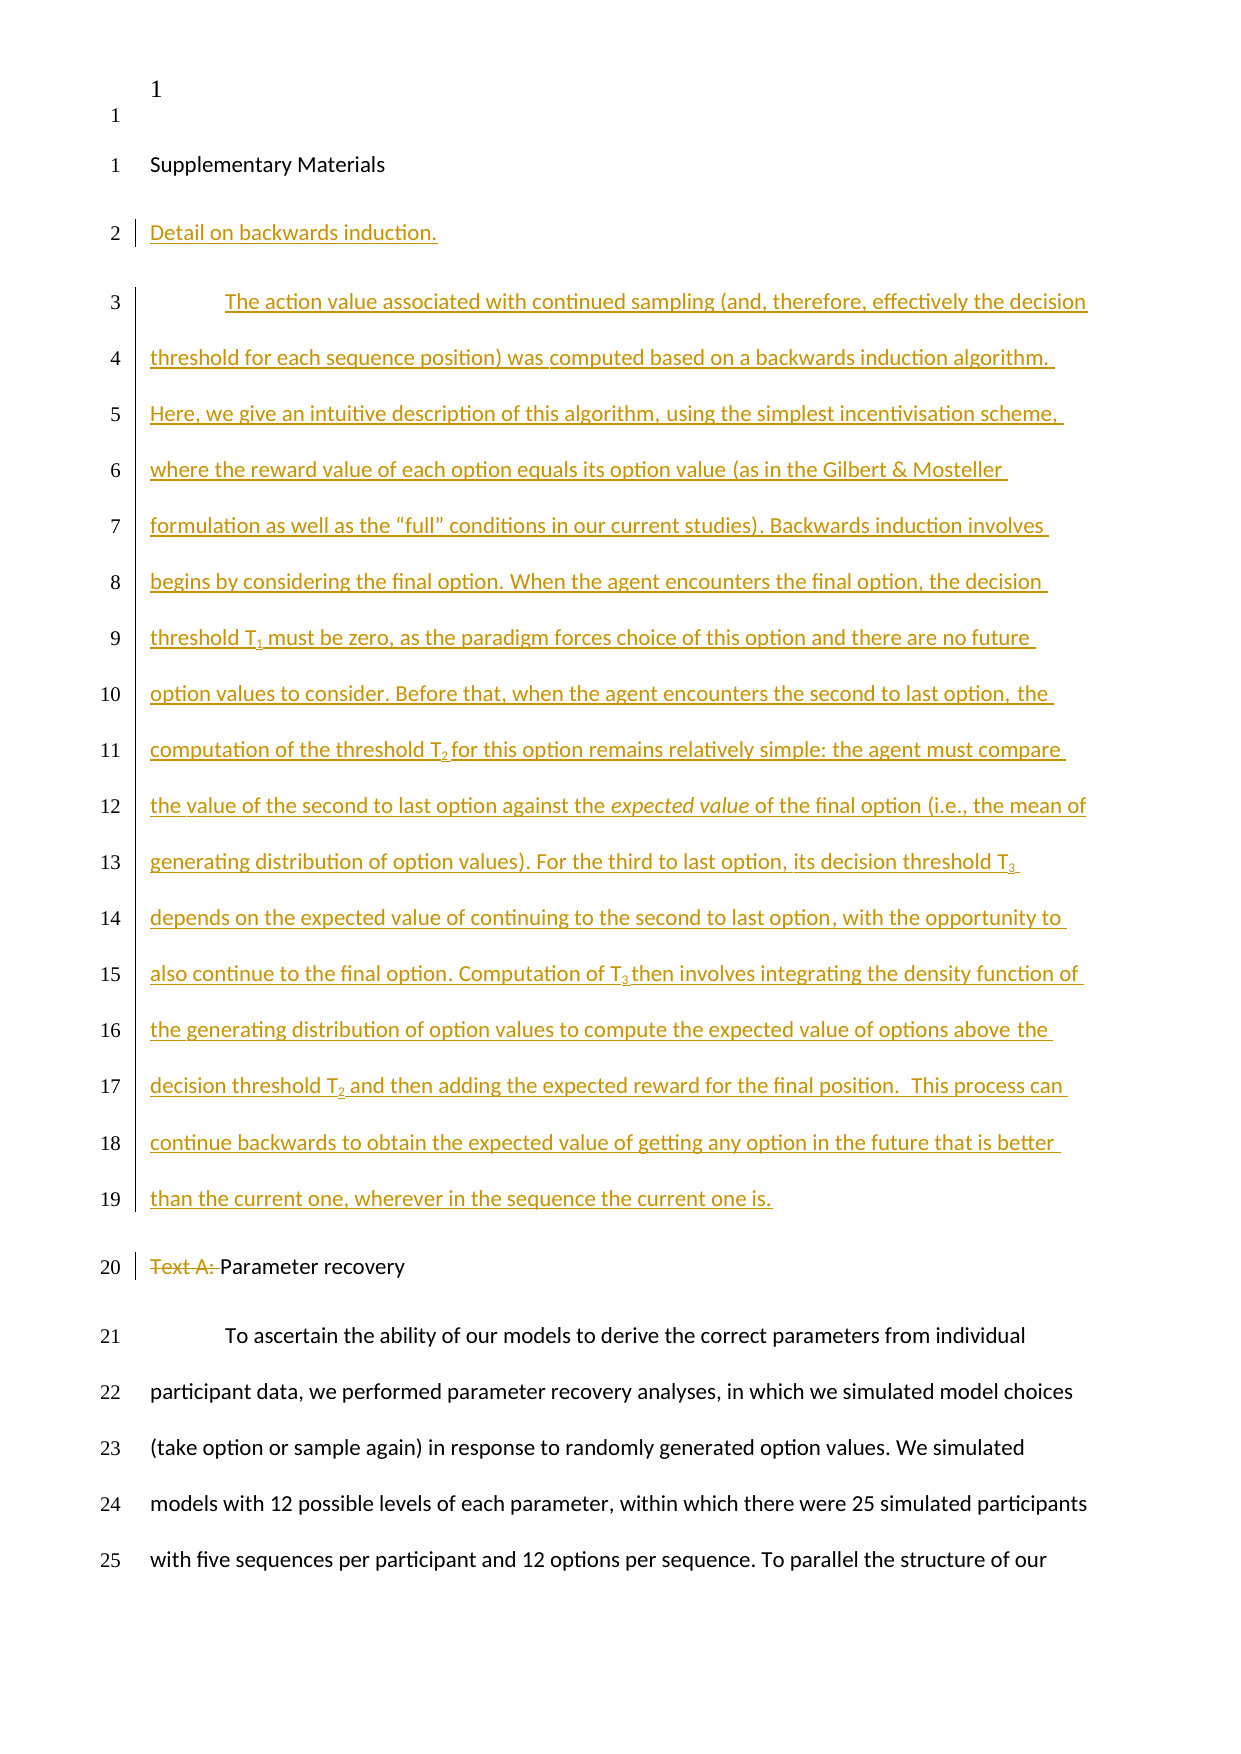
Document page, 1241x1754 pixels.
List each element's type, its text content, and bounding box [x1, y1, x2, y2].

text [150, 1321, 1090, 1573]
text Parameter recovery [150, 1252, 1090, 1280]
text Supplementary Materials [150, 150, 1090, 178]
